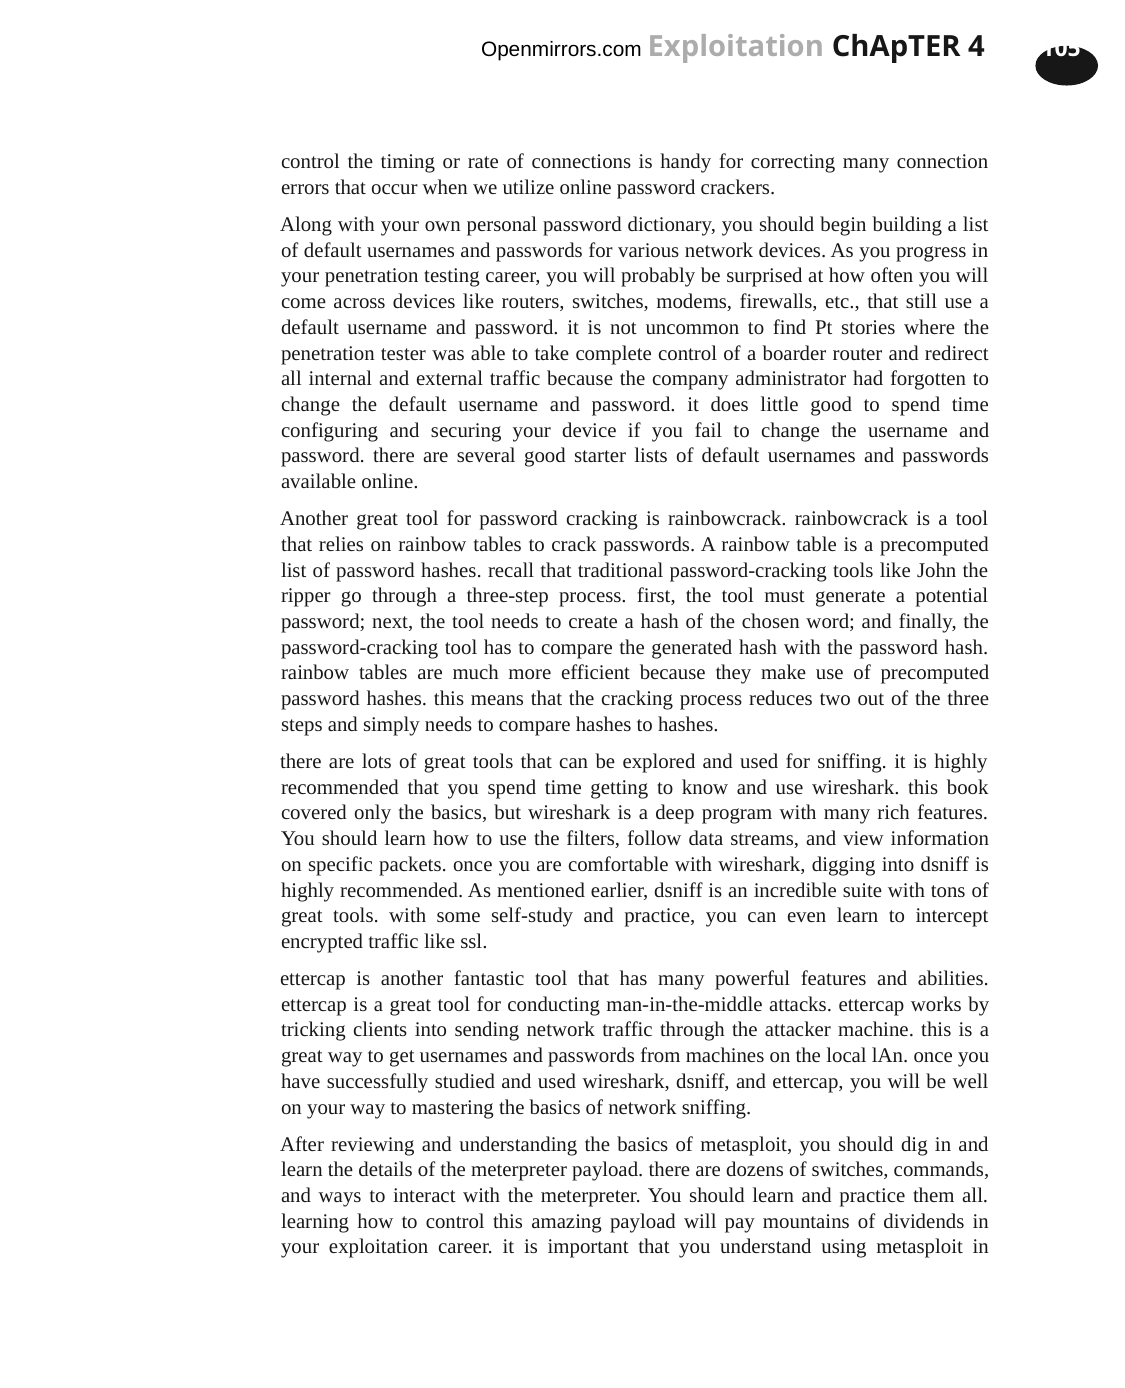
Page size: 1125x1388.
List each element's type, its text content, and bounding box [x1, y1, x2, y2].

text Along with your own personal password dictionary, you should begin building a list of default usernames and passwords for various network devices. As you progress in your penetration testing career, you will probably be surprised at how often you will come across devices like routers, switches, modems, firewalls, etc., that still use a default username and password. it is not uncommon to find Pt stories where the penetration tester was able to take complete control of a boarder router and redirect all internal and external traffic because the company administrator had forgotten to change the default username and password. it does little good to spend time configuring and securing your device if you fail to change the username and password. there are several good starter lists of default usernames and passwords available online. [280, 212, 990, 493]
text there are lots of great tools that can be explored and used for sniffing. it is highly recommended that you spend time getting to know and use wireshark. this book covered only the basics, but wireshark is a deep program with many rich features. You should learn how to use the filters, follow data streams, and view information on specific packets. once you are comfortable with wireshark, digging into dsniff is highly recommended. As mentioned earlier, dsniff is an incredible suite with tons of great tools. with some self-study and practice, you can even learn to intercept encrypted traffic like ssl. [280, 749, 990, 953]
text Another great tool for password cracking is rainbowcrack. rainbowcrack is a tool that relies on rainbow tables to crack passwords. A rainbow table is a precomputed list of password hashes. recall that traditional password-cracking tools like John the ripper go through a three-step process. first, the tool must generate a potential password; next, the tool needs to create a hash of the chosen word; and finally, the password-cracking tool has to compare the generated hash with the password hash. rainbow tables are much more efficient because they make use of precomputed password hashes. this means that the cracking process reduces two out of the three steps and simply needs to compare hashes to hashes. [280, 506, 990, 736]
text ettercap is another fantastic tool that has many powerful features and abilities. ettercap is a great tool for conducting man-in-the-middle attacks. ettercap works by tricking clients into sending network traffic through the attacker machine. this is a great way to get usernames and passwords from machines on the local lAn. once you have successfully studied and used wireshark, dsniff, and ettercap, you will be well on your way to mastering the basics of network sniffing. [280, 966, 990, 1119]
